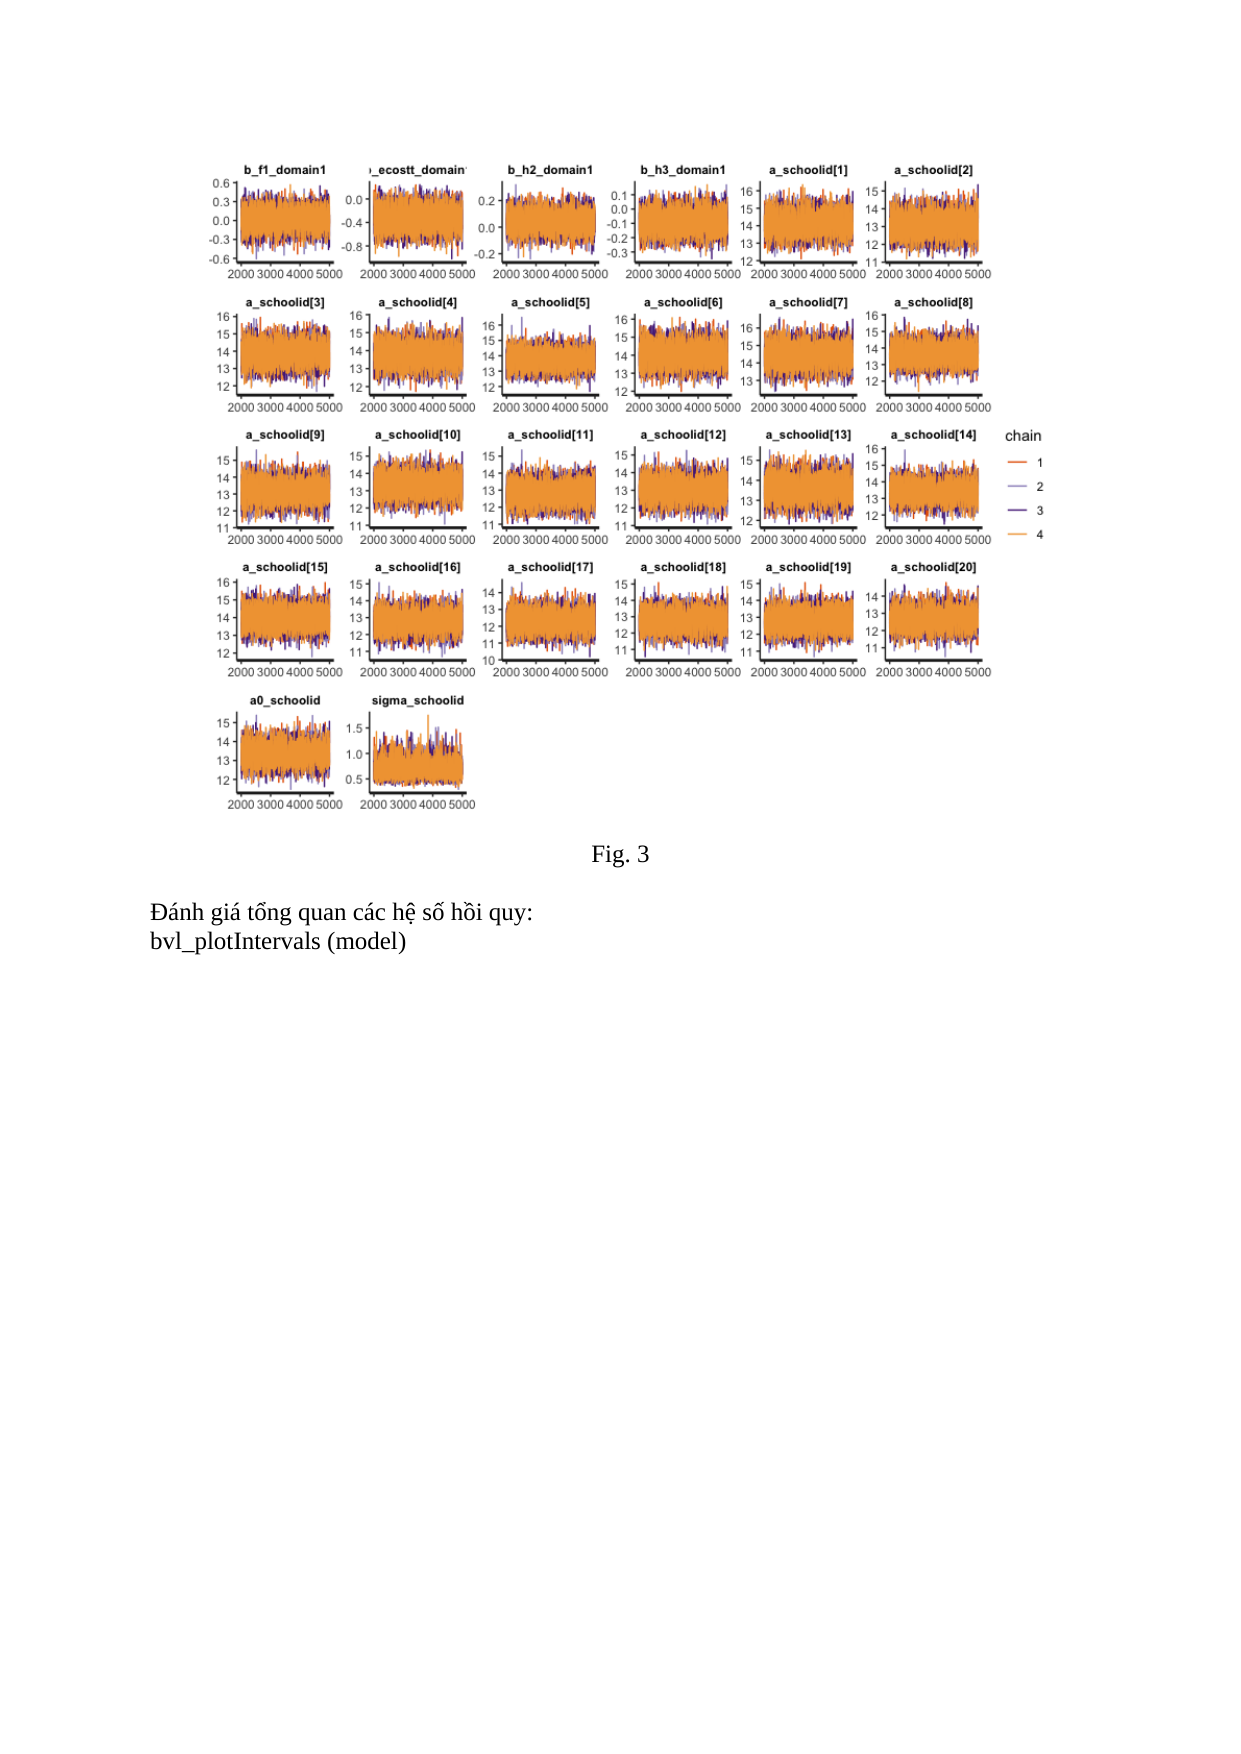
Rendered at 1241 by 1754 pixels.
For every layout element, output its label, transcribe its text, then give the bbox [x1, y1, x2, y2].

text Fig. 3 [150, 839, 1090, 868]
text Đánh giá tổng quan các hệ số hồi quy: [150, 897, 1090, 926]
picture [181, 150, 1059, 840]
text bvl_plotIntervals (model) [150, 926, 1090, 954]
